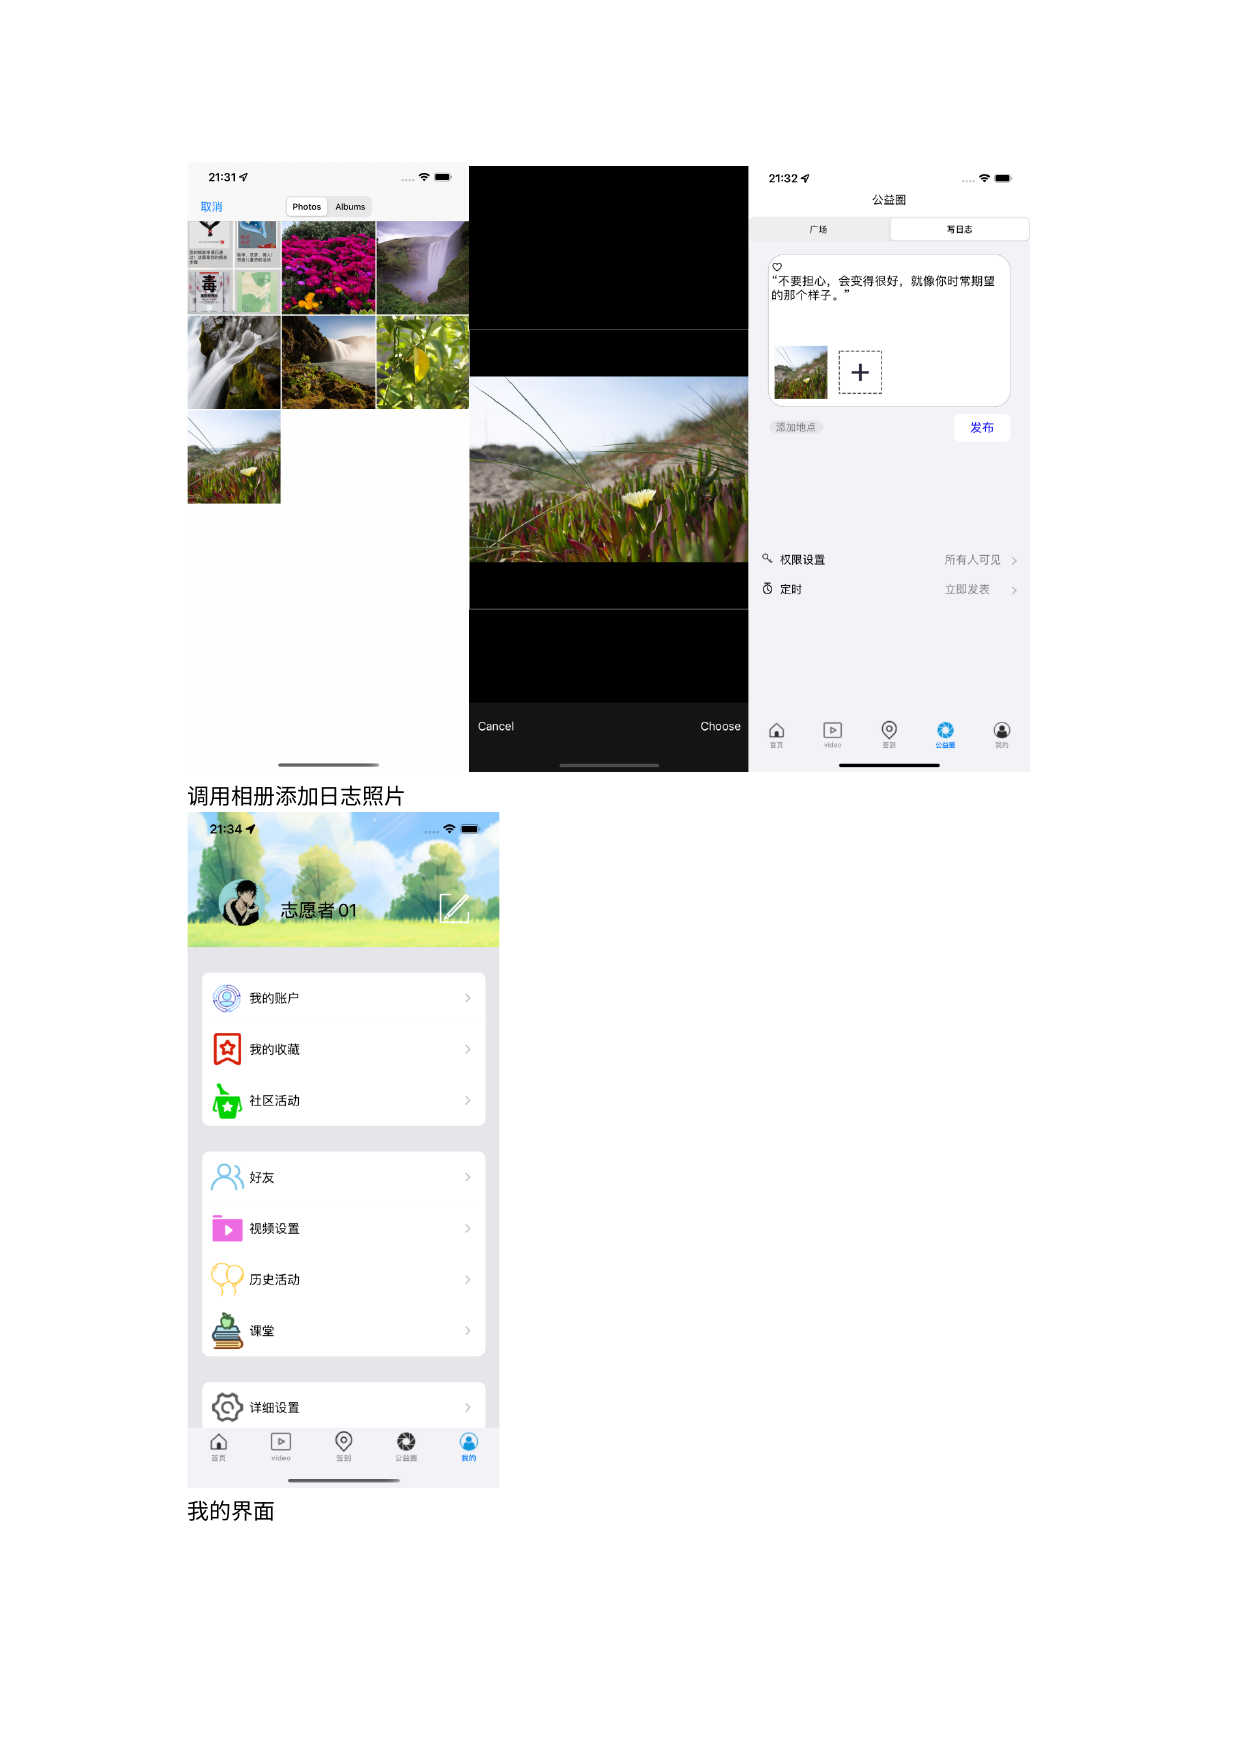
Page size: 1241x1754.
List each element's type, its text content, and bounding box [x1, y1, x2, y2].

picture [187, 812, 500, 1488]
text 我的界面 [187, 1494, 1053, 1527]
picture [187, 162, 1030, 772]
text 调用相册添加日志照片 [187, 779, 1053, 812]
